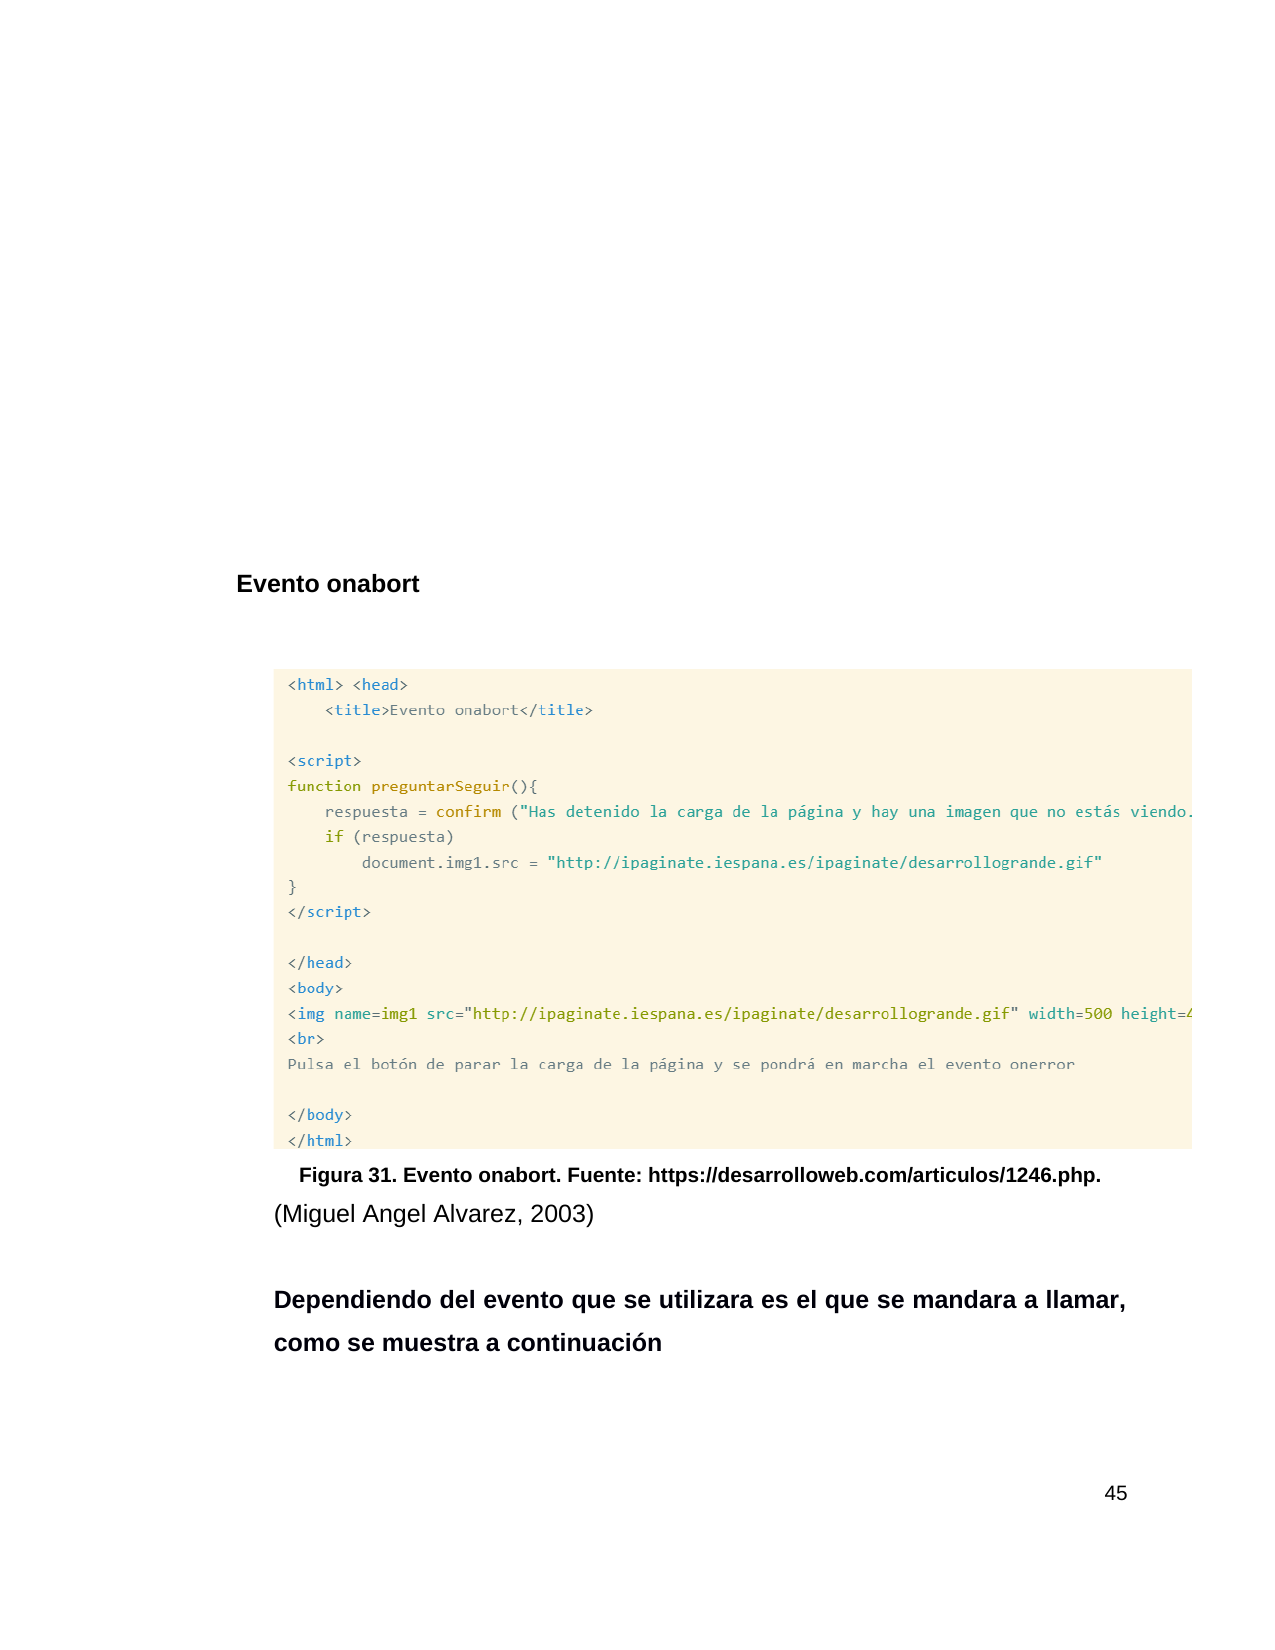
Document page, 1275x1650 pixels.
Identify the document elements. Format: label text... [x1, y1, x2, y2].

text Evento onabort [236, 567, 1127, 597]
text Dependiendo del evento que se utilizara es el que se mandara a llamar, como se muestra a continuación [273, 1285, 1127, 1357]
picture [273, 669, 1194, 1149]
text Figura 31. Evento onabort. Fuente: https://desarrolloweb.com/articulos/1246.php. [236, 1163, 1127, 1187]
